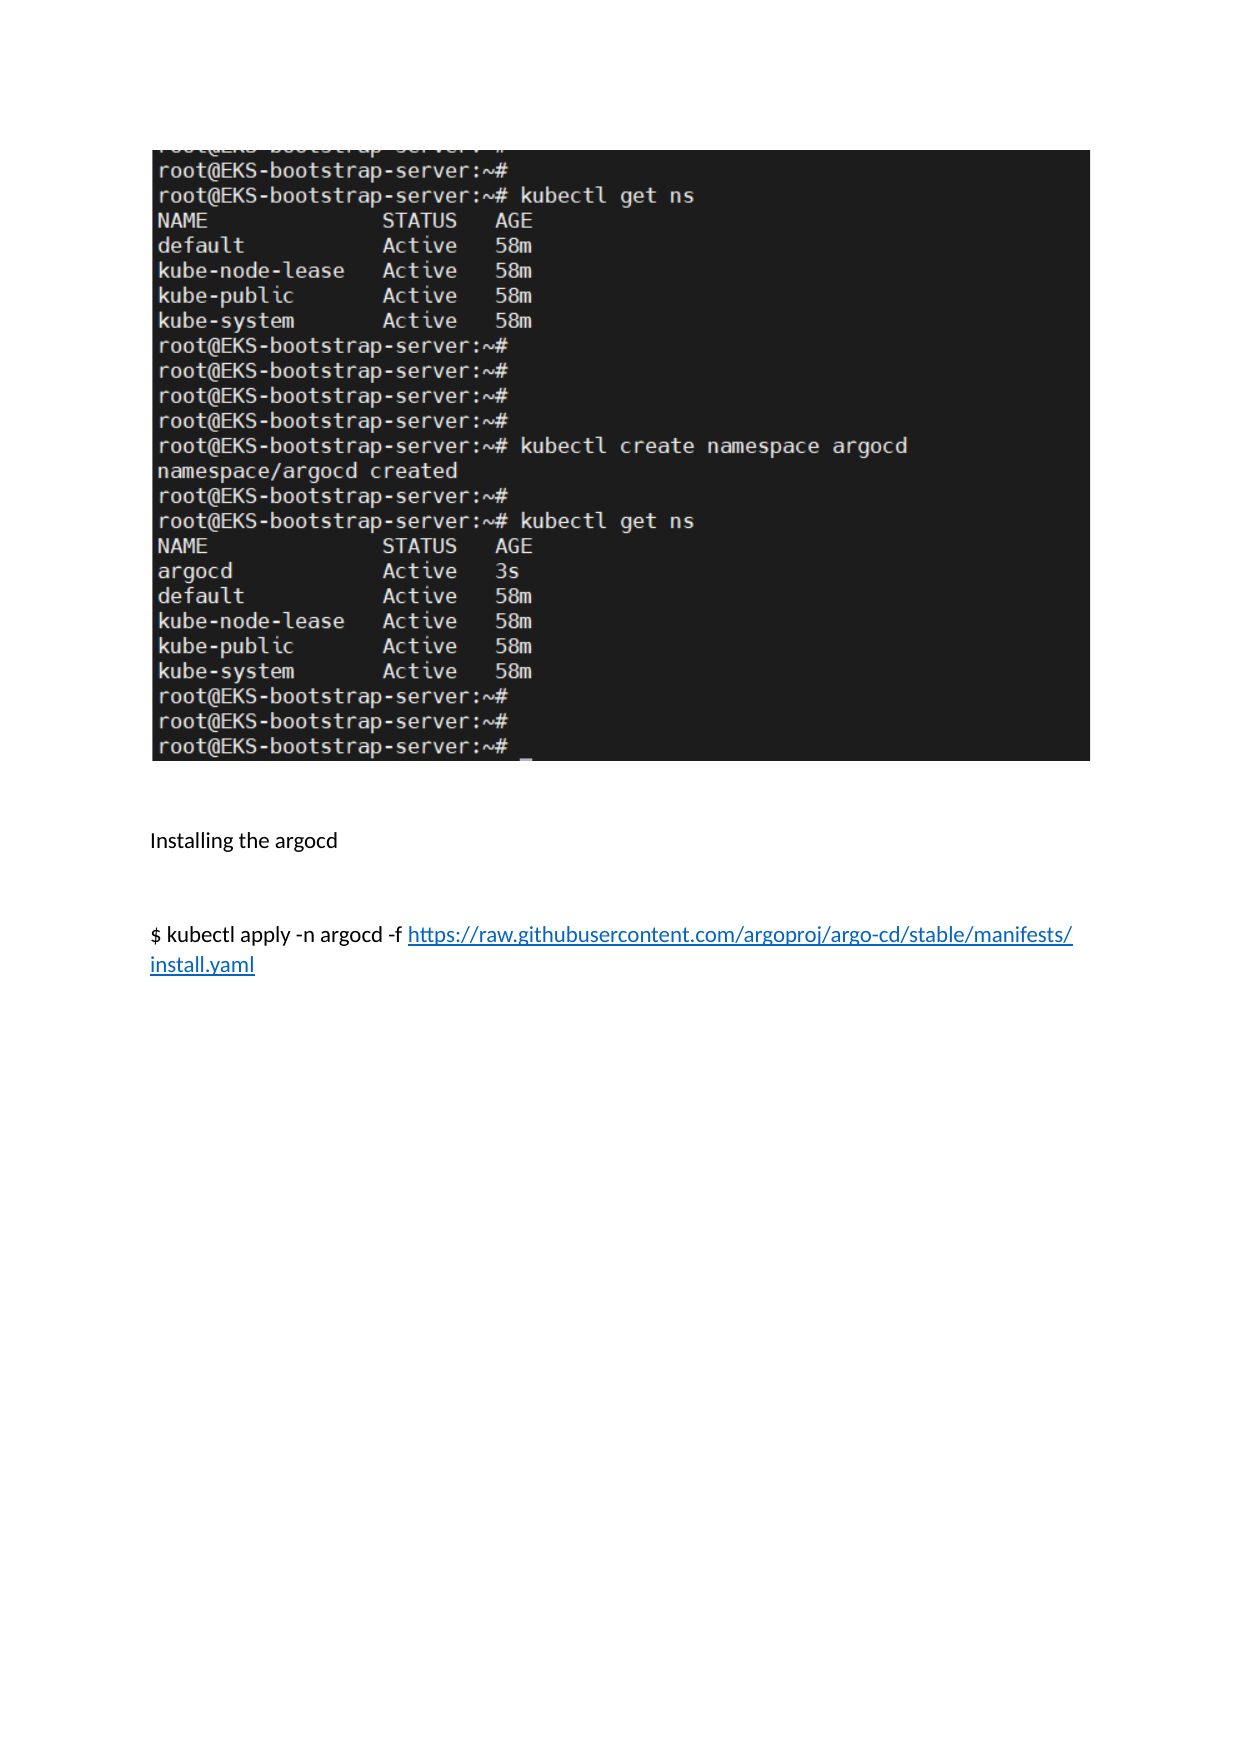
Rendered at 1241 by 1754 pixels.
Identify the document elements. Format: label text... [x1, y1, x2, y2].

text $ kubectl apply -n argocd -f https://raw.githubusercontent.com/argoproj/argo-cd/stable/manifests/install.yaml [150, 920, 1090, 978]
text Installing the argocd [150, 826, 1090, 854]
picture [150, 150, 1091, 761]
